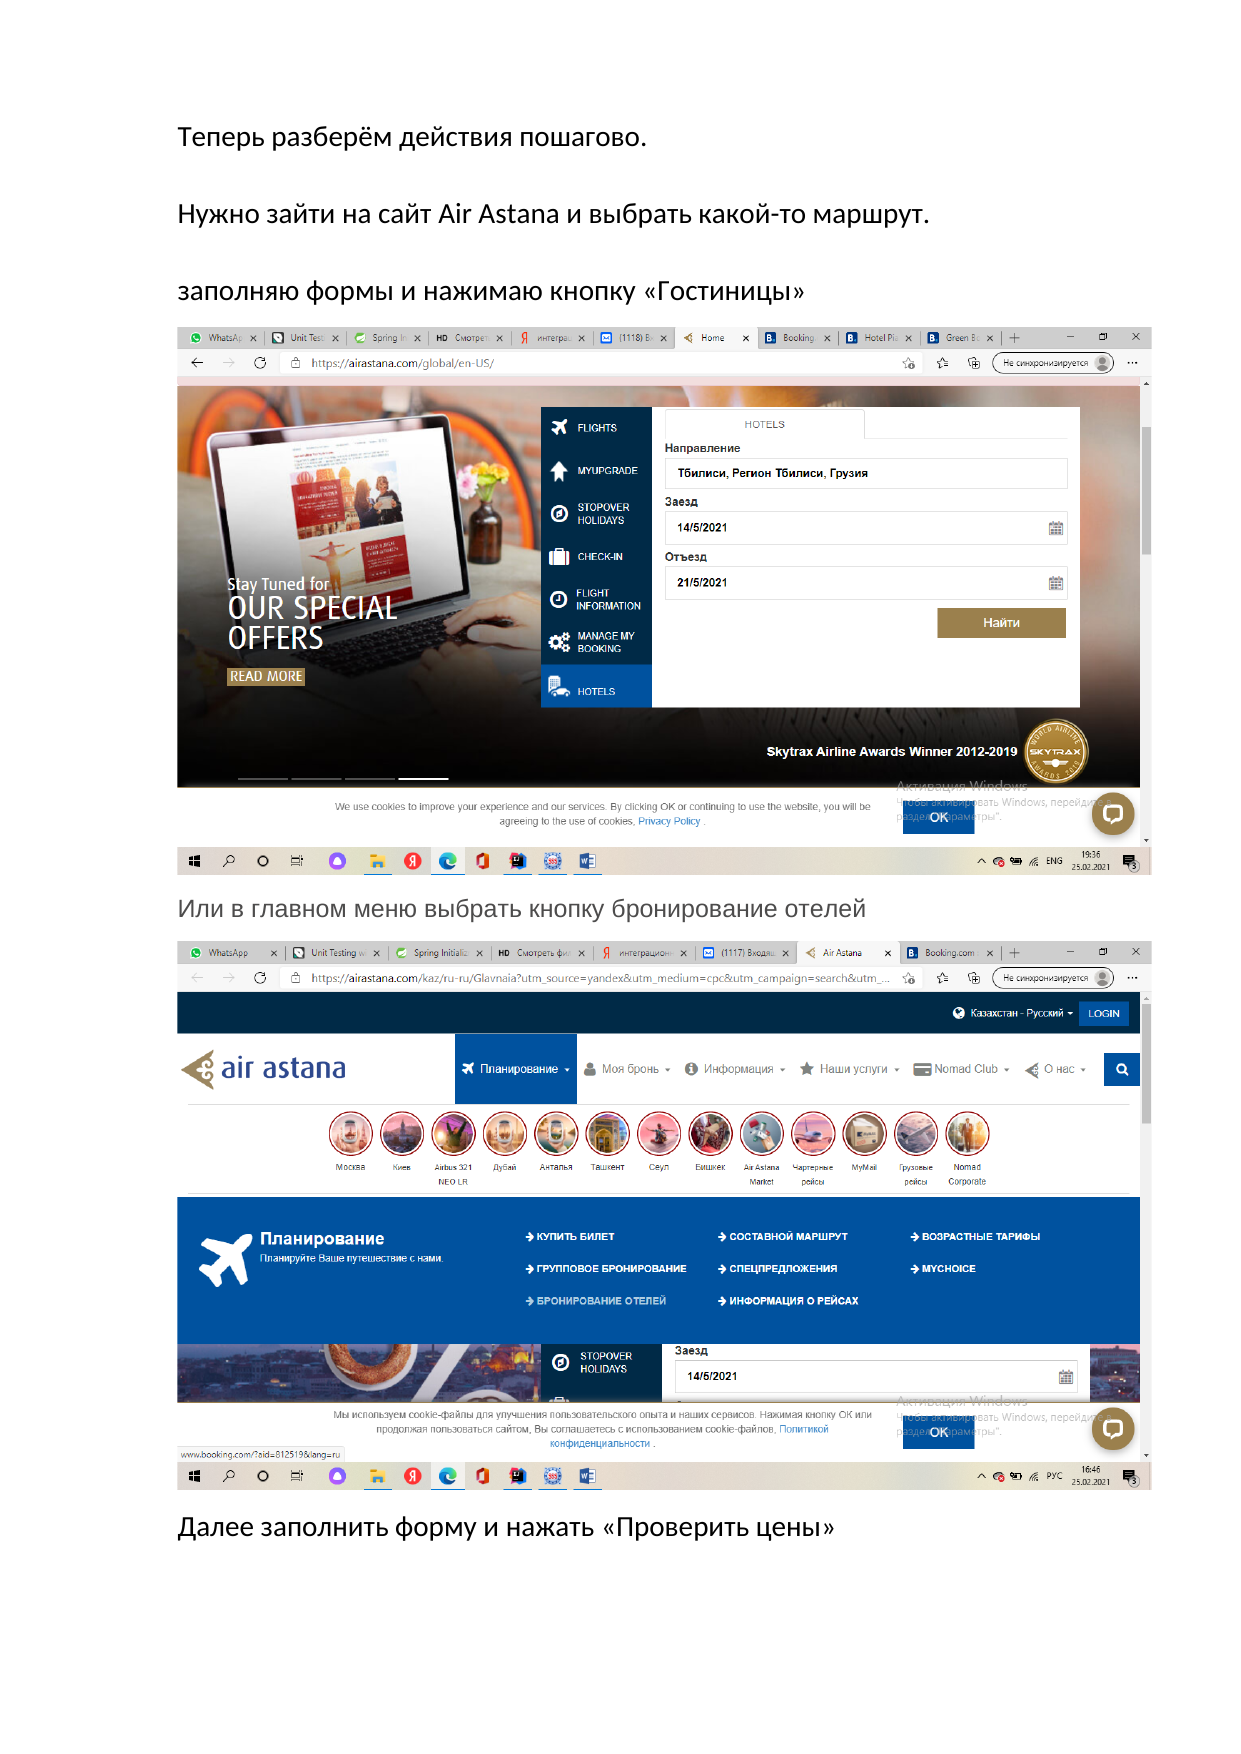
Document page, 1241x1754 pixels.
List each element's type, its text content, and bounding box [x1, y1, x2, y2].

text Теперь разберём действия пошагово. Нужно зайти на сайт Air Astana и выбрать какой-то маршрут. заполняю формы и нажимаю кнопку «Гостиницы» [177, 118, 1152, 307]
text Или в главном меню выбрать кнопку бронирование отелей [177, 894, 1152, 922]
text Далее заполнить форму и нажать «Проверить цены» [177, 1508, 1152, 1544]
picture [177, 941, 1152, 1490]
picture [177, 327, 1152, 875]
